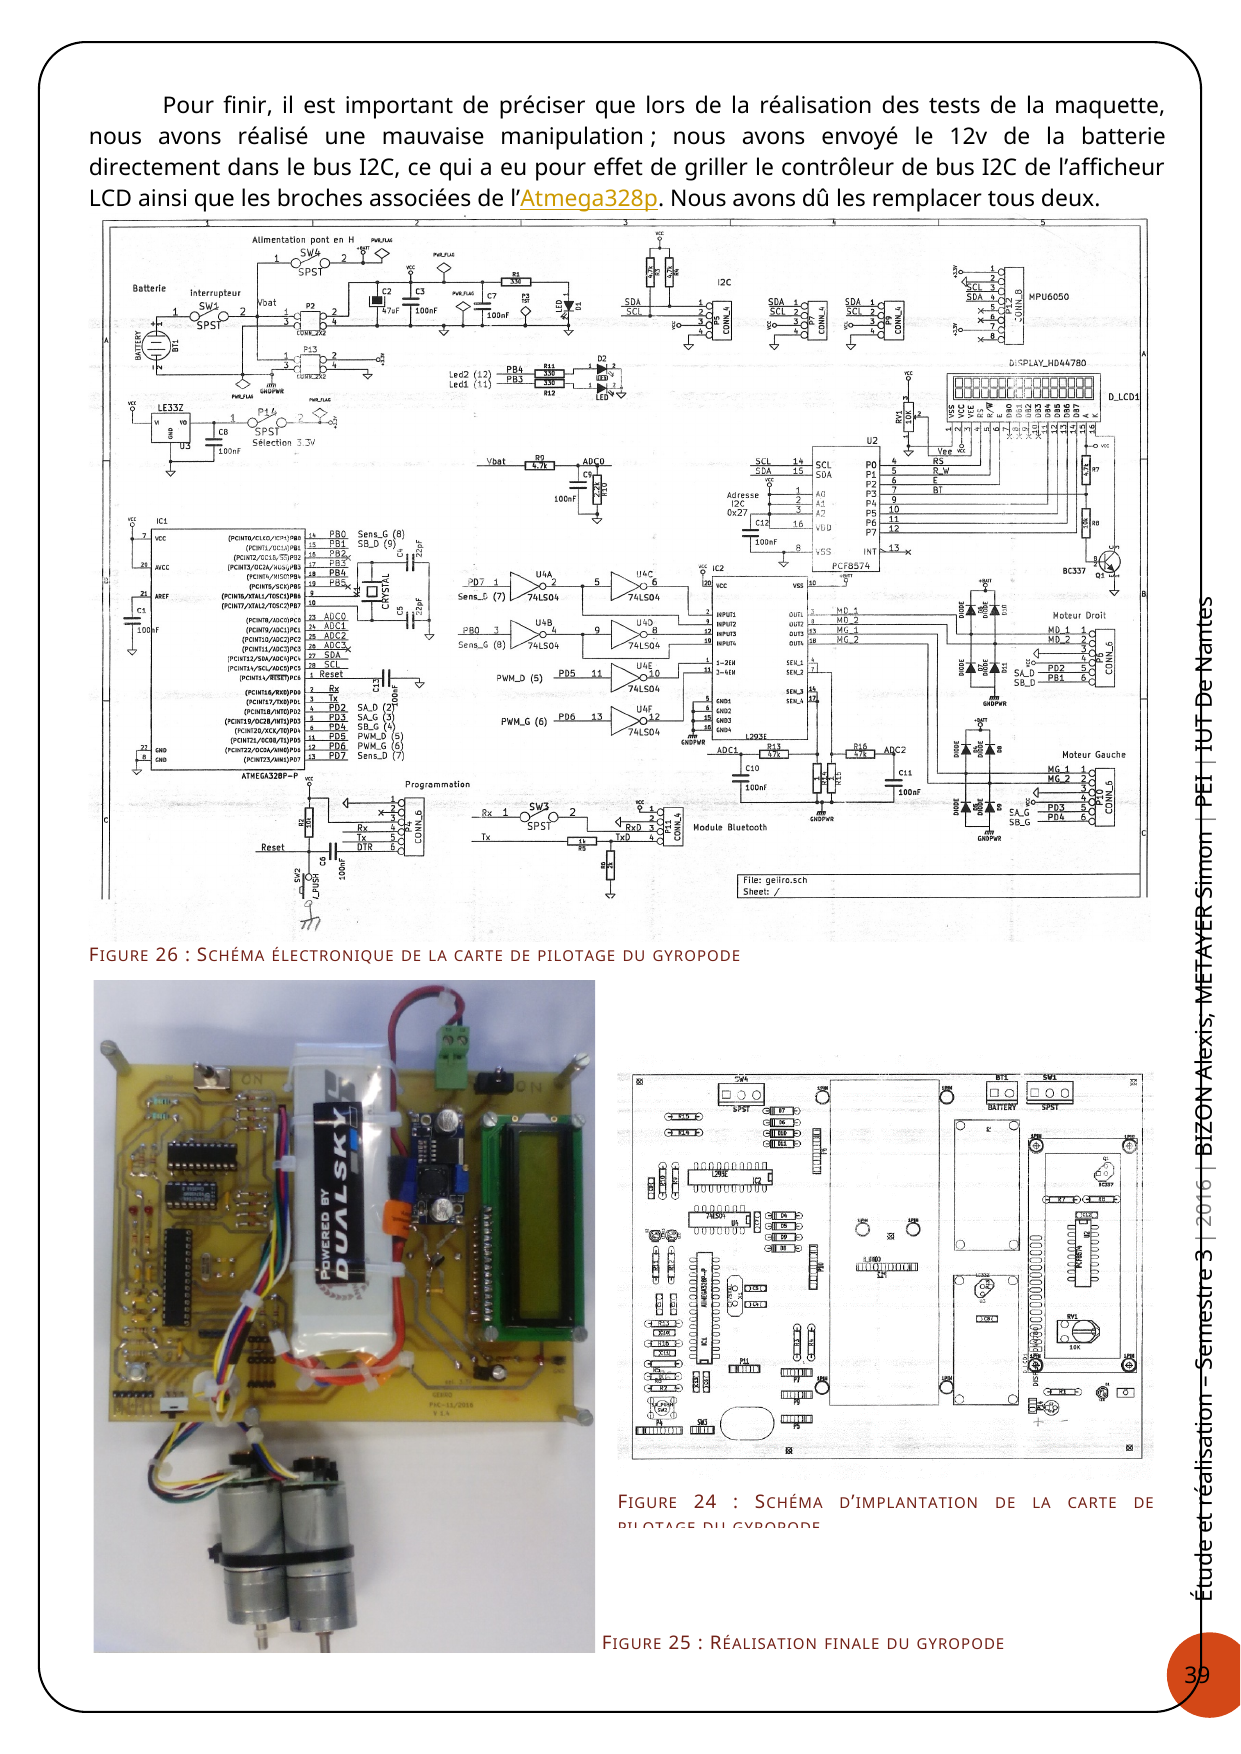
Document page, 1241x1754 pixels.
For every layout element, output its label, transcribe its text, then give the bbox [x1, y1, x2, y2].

text Pour finir, il est important de préciser que lors de la réalisation des tests de la maquette, nous avons réalisé une mauvaise manipulation ; nous avons envoyé le 12v de la batterie directement dans le bus I2C, ce qui a eu pour effet de griller le contrôleur de bus I2C de l’afficheur LCD ainsi que les broches associées de l’Atmega328p. Nous avons dû les remplacer tous deux. [89, 89, 1166, 214]
picture [617, 1055, 1154, 1480]
text Figure 26 : Schéma électronique de la carte de pilotage du gyropode [89, 942, 1166, 967]
picture [88, 213, 1152, 942]
picture [93, 980, 596, 1653]
